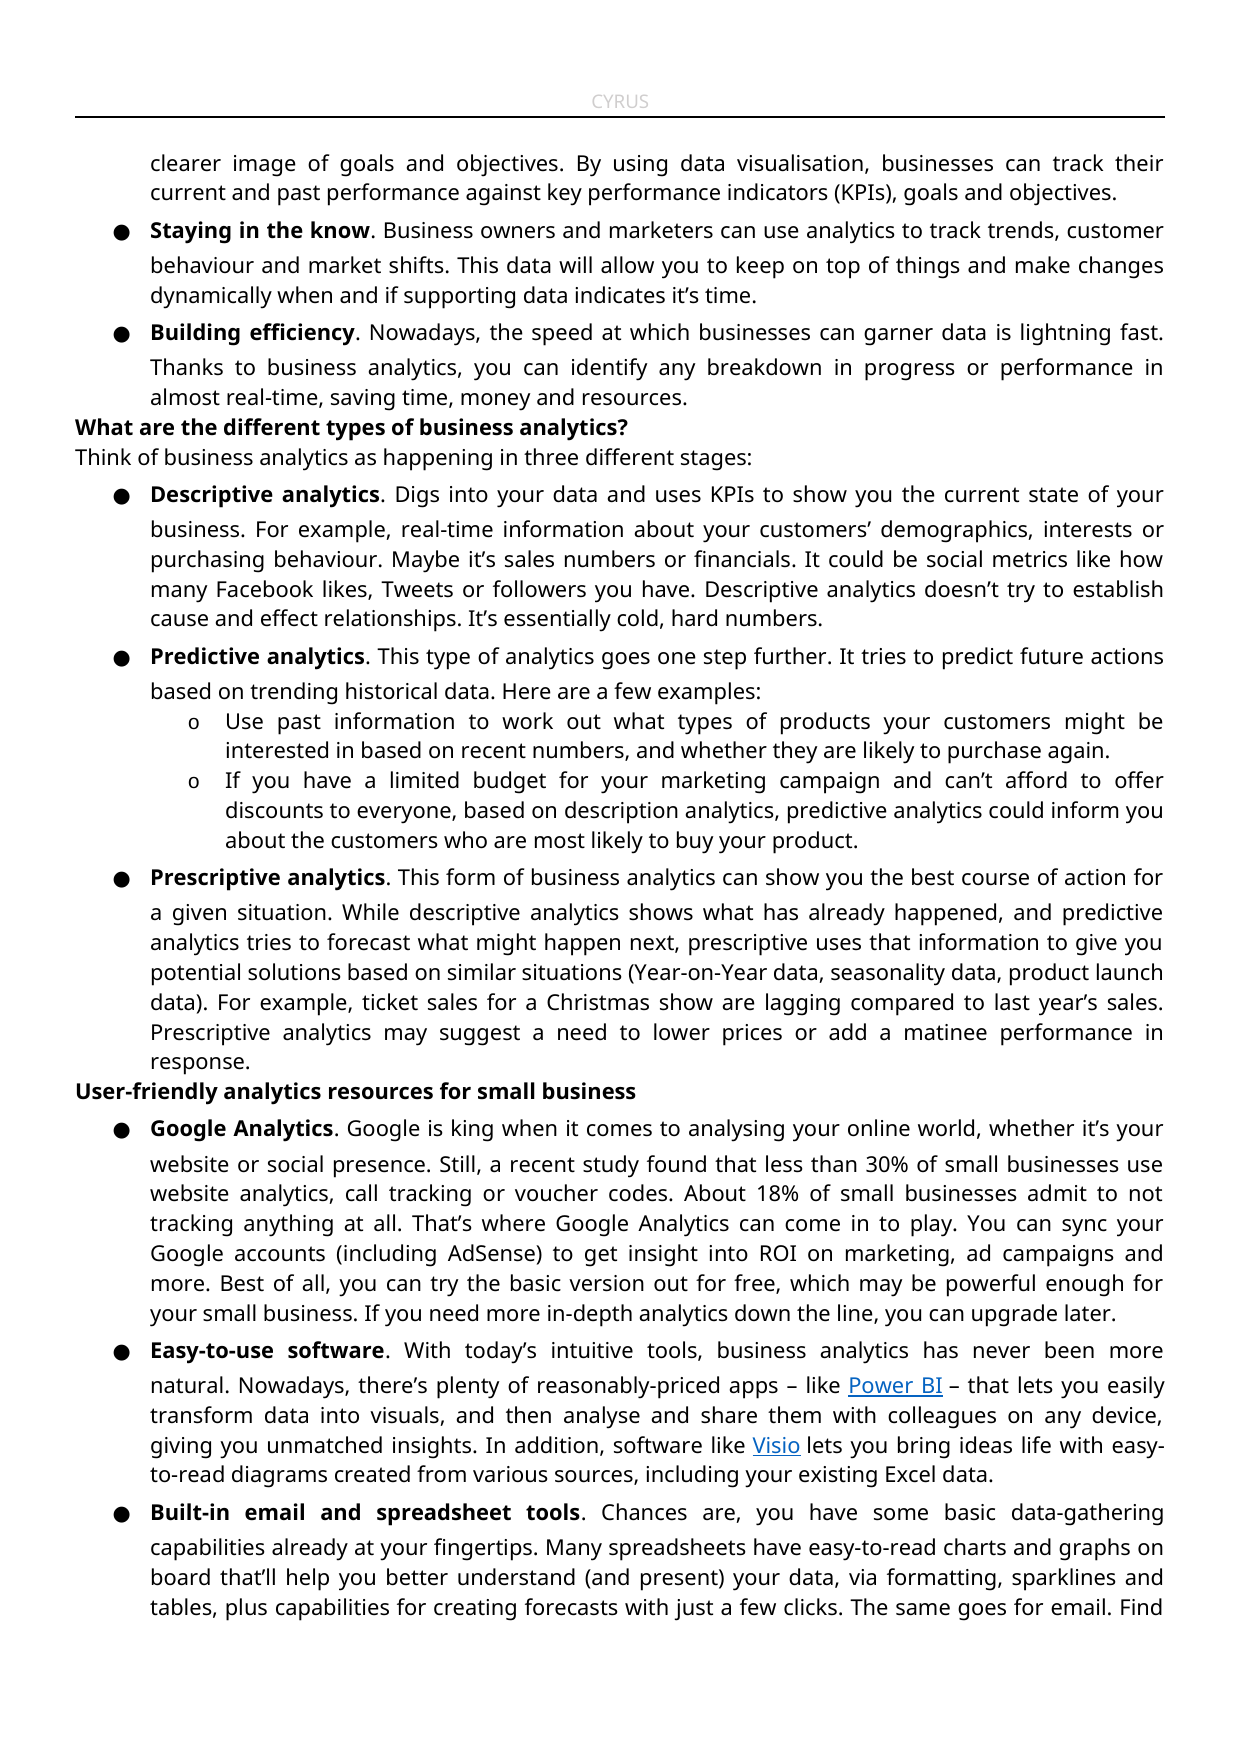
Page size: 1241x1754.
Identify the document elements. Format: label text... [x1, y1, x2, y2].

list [112, 148, 1165, 207]
list If you have a limited budget for your marketing campaign and can’t afford to offer discounts to everyone, based on description analytics, predictive analytics could inform you about the customers who are most likely to buy your product. [187, 765, 1165, 855]
text User-friendly analytics resources for small business [75, 1076, 1165, 1106]
list Easy-to-use software. With today’s intuitive tools, business analytics has never been more natural. Nowadays, there’s plenty of reasonably-priced apps – like Power BI – that lets you easily transform data into visuals, and then analyse and share them with colleagues on any device, giving you unmatched insights. In addition, software like Visio lets you bring ideas life with easy-to-read diagrams created from various sources, including your existing Excel data. [112, 1327, 1165, 1489]
text What are the different types of business analytics? [75, 412, 1165, 442]
list Google Analytics. Google is king when it comes to analysing your online world, whether it’s your website or social presence. Still, a recent study found that less than 30% of small businesses use website analytics, call tracking or voucher codes. About 18% of small businesses admit to not tracking anything at all. That’s where Google Analytics can come in to play. You can sync your Google accounts (including AdSense) to get insight into ROI on marketing, ad campaigns and more. Best of all, you can try the basic version out for free, which may be powerful enough for your small business. If you need more in-depth analytics down the line, you can upgrade later. [112, 1106, 1165, 1327]
list Descriptive analytics. Digs into your data and uses KPIs to show you the current state of your business. For example, real-time information about your customers’ demographics, interests or purchasing behaviour. Maybe it’s sales numbers or financials. It could be social metrics like how many Facebook likes, Tweets or followers you have. Descriptive analytics doesn’t try to establish cause and effect relationships. It’s essentially cold, hard numbers. [112, 471, 1165, 633]
list Use past information to work out what types of products your customers might be interested in based on recent numbers, and whether they are likely to purchase again. [187, 706, 1165, 765]
list Prescriptive analytics. This form of business analytics can show you the best course of action for a given situation. While descriptive analytics shows what has already happened, and predictive analytics tries to forecast what might happen next, prescriptive uses that information to give you potential solutions based on similar situations (Year-on-Year data, seasonality data, product launch data). For example, ticket sales for a Christmas show are lagging compared to last year’s sales. Prescriptive analytics may suggest a need to lower prices or add a matinee performance in response. [112, 855, 1165, 1076]
list Predictive analytics. This type of analytics goes one step further. It tries to predict future actions based on trending historical data. Here are a few examples: [112, 633, 1165, 706]
text Think of business analytics as happening in three different stages: [75, 442, 1165, 471]
list Building efficiency. Nowadays, the speed at which businesses can garner data is lightning fast. Thanks to business analytics, you can identify any breakdown in progress or performance in almost real-time, saving time, money and resources. [112, 309, 1165, 412]
list Staying in the know. Business owners and marketers can use analytics to track trends, customer behaviour and market shifts. This data will allow you to keep on top of things and make changes dynamically when and if supporting data indicates it’s time. [112, 207, 1165, 309]
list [112, 1489, 1165, 1621]
